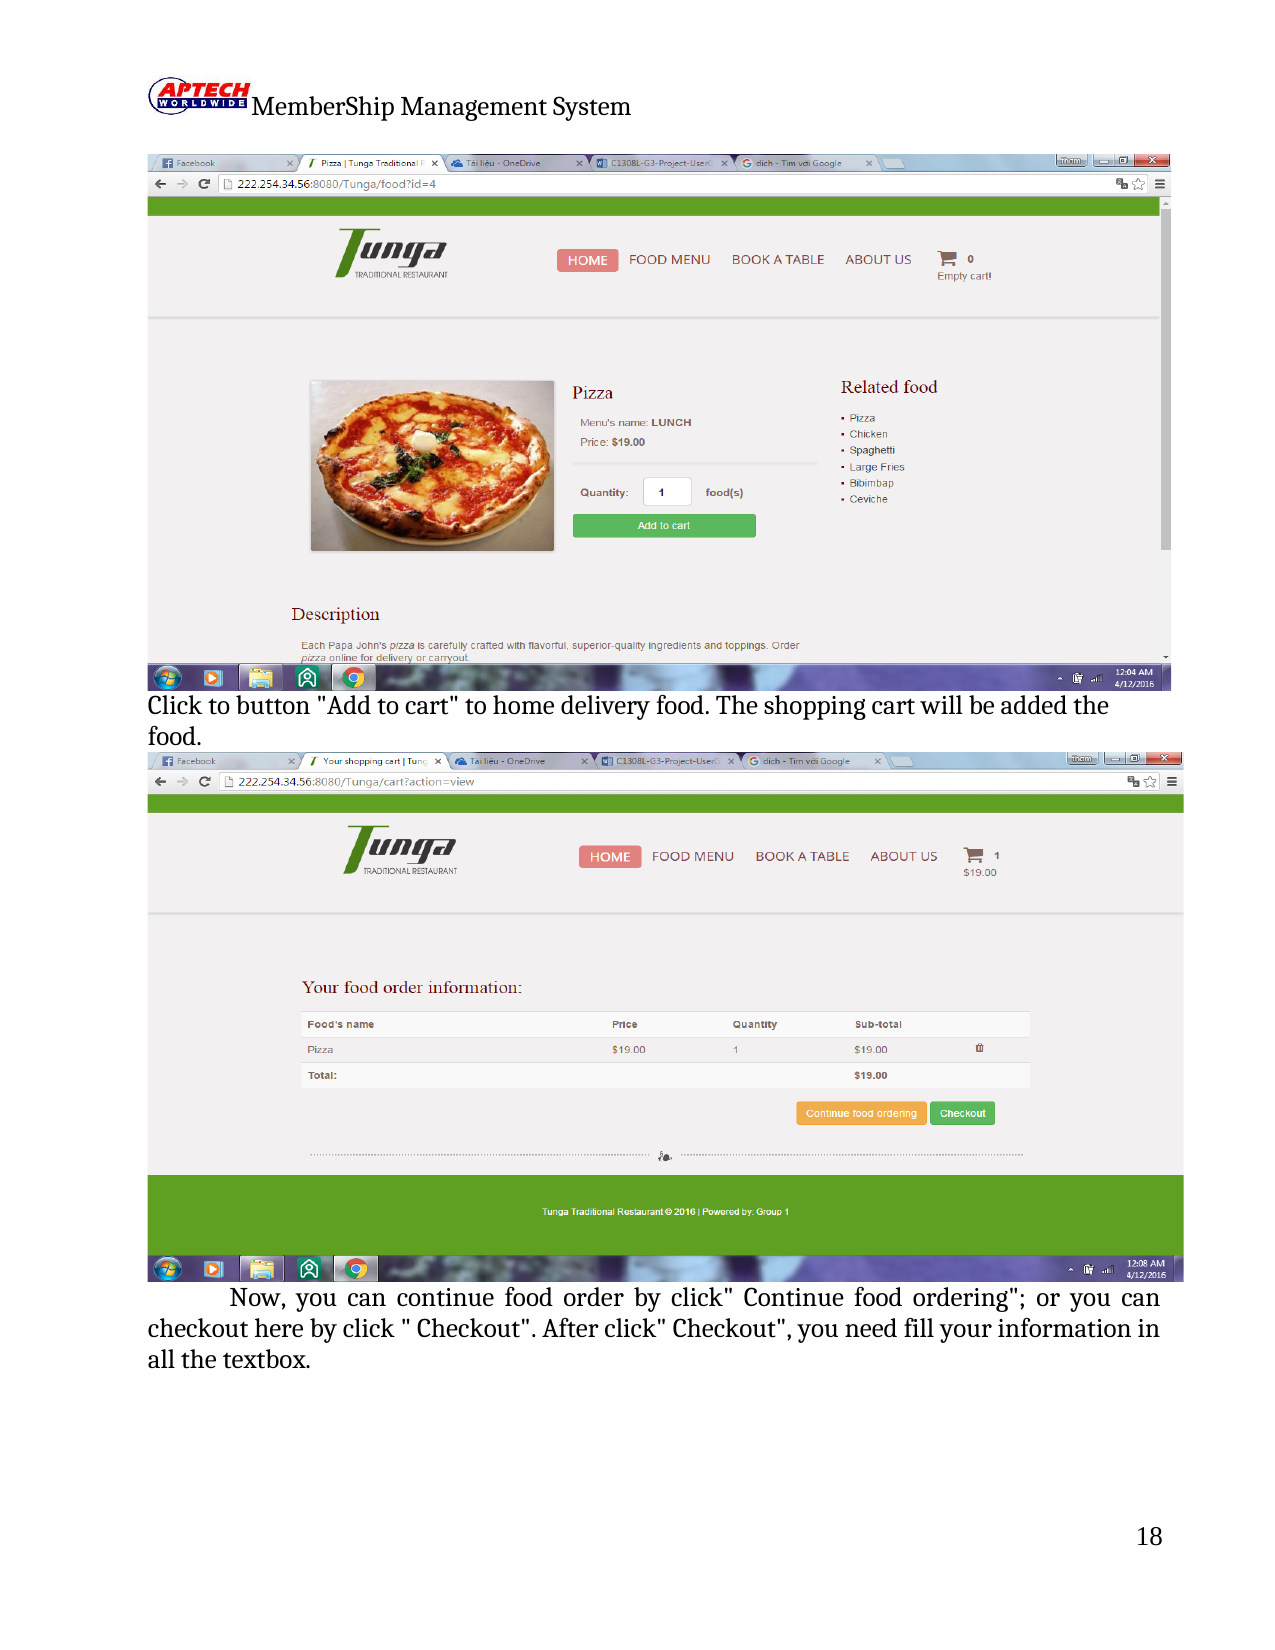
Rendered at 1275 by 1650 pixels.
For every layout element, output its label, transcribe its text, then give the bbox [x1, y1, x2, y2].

picture [147, 154, 1172, 691]
picture [147, 752, 1184, 1282]
text Now, you can continue food order by click" Continue food ordering"; or you can checkout here by click " Checkout". After click" Checkout", you need fill your information in all the textbox. [148, 1282, 1162, 1376]
text Click to button "Add to cart" to home delivery food. The shopping cart will be added the food. [148, 691, 1162, 752]
picture [147, 75, 251, 116]
